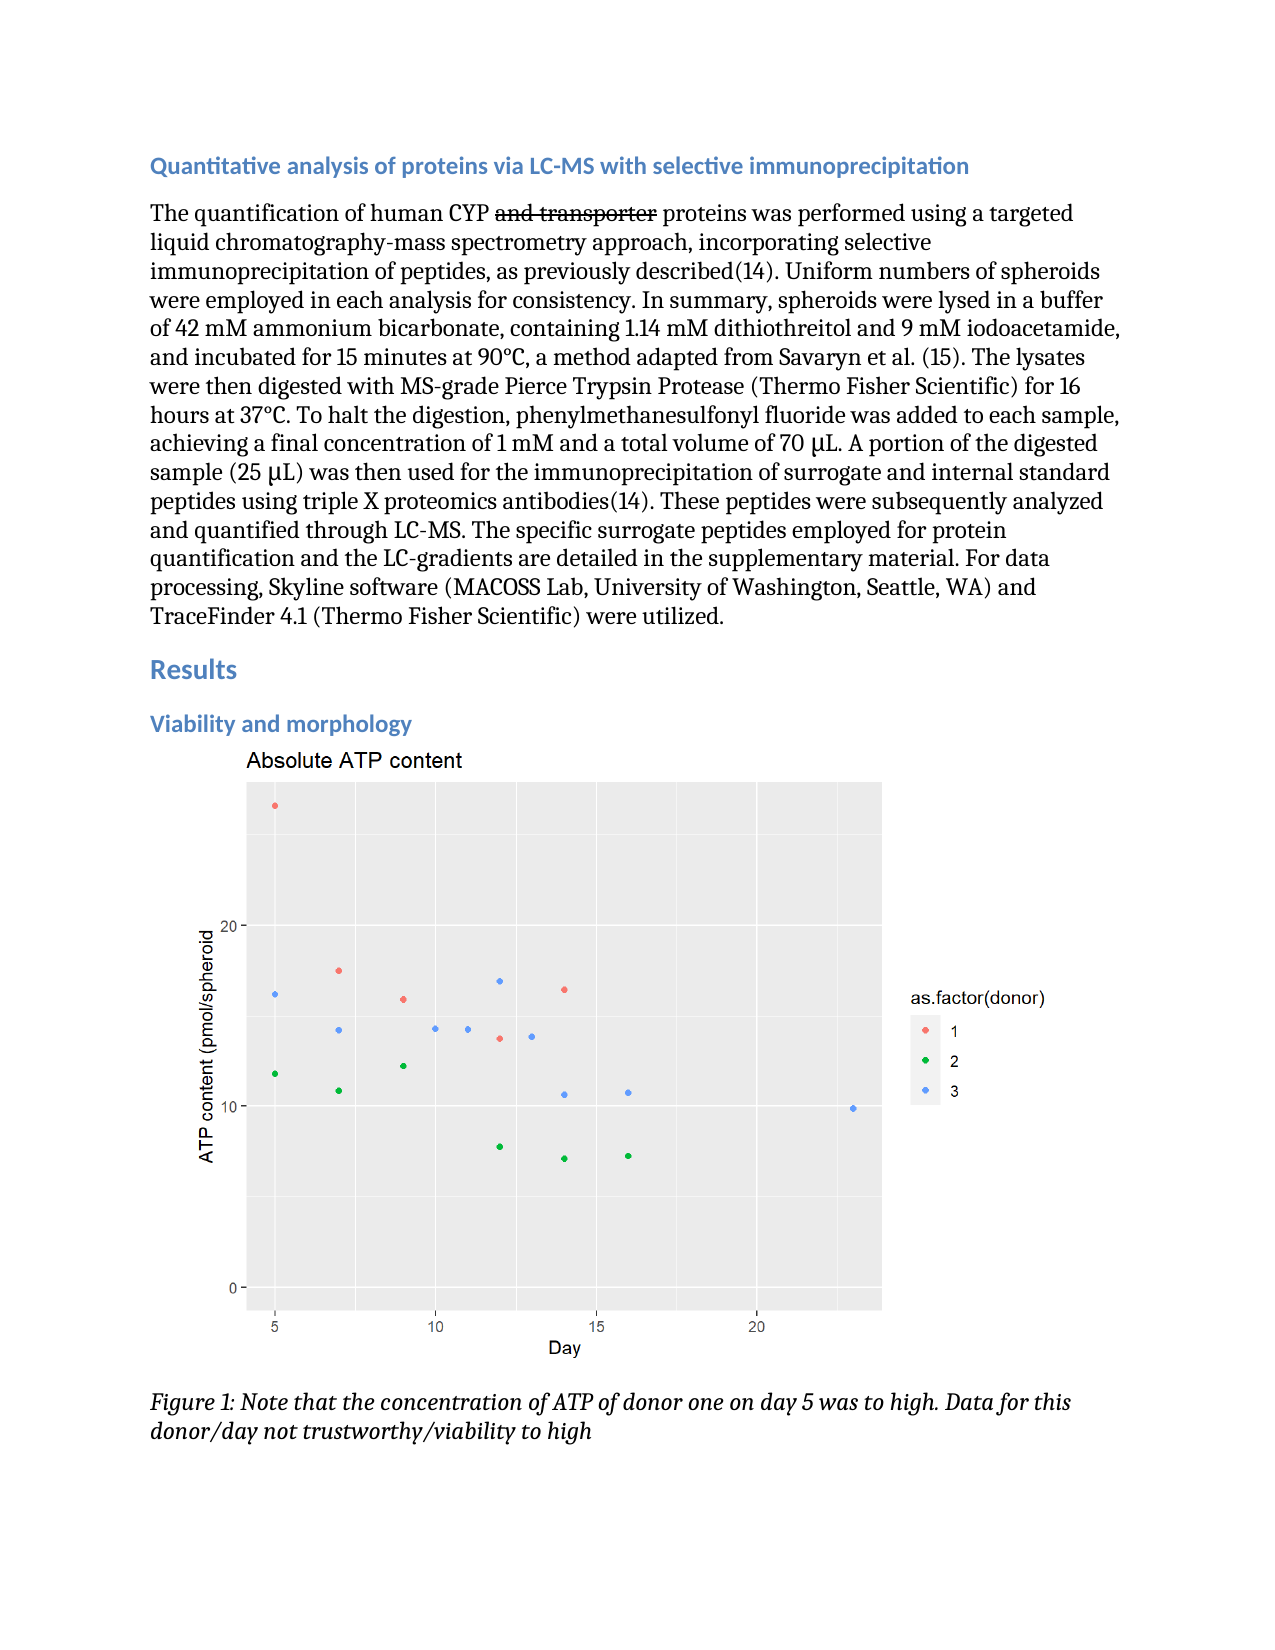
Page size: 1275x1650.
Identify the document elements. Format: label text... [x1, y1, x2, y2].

picture [188, 742, 1064, 1367]
text The quantification of human CYP and transporter proteins was performed using a targeted liquid chromatography-mass spectrometry approach, incorporating selective immunoprecipitation of peptides, as previously described(14). Uniform numbers of spheroids were employed in each analysis for consistency. In summary, spheroids were lysed in a buffer of 42 mM ammonium bicarbonate, containing 1.14 mM dithiothreitol and 9 mM iodoacetamide, and incubated for 15 minutes at 90°C, a method adapted from Savaryn et al. (15). The lysates were then digested with MS-grade Pierce Trypsin Protease (Thermo Fisher Scientific) for 16 hours at 37°C. To halt the digestion, phenylmethanesulfonyl fluoride was added to each sample, achieving a final concentration of 1 mM and a total volume of 70 μL. A portion of the digested sample (25 μL) was then used for the immunoprecipitation of surrogate and internal standard peptides using triple X proteomics antibodies(14). These peptides were subsequently analyzed and quantified through LC-MS. The specific surrogate peptides employed for protein quantification and the LC-gradients are detailed in the supplementary material. For data processing, Skyline software (MACOSS Lab, University of Washington, Seattle, WA) and TraceFinder 4.1 (Thermo Fisher Scientific) were utilized. [150, 199, 1125, 631]
subtitle Viability and morphology [150, 708, 1125, 738]
table_header Figure 1: Note that the concentration of ATP of donor one on day 5 was to high. Data for this donor/day not trustworthy/viability to high [139, 738, 1114, 1458]
subtitle Results [150, 651, 1125, 687]
subtitle Quantitative analysis of proteins via LC-MS with selective immunoprecipitation [150, 150, 1125, 181]
